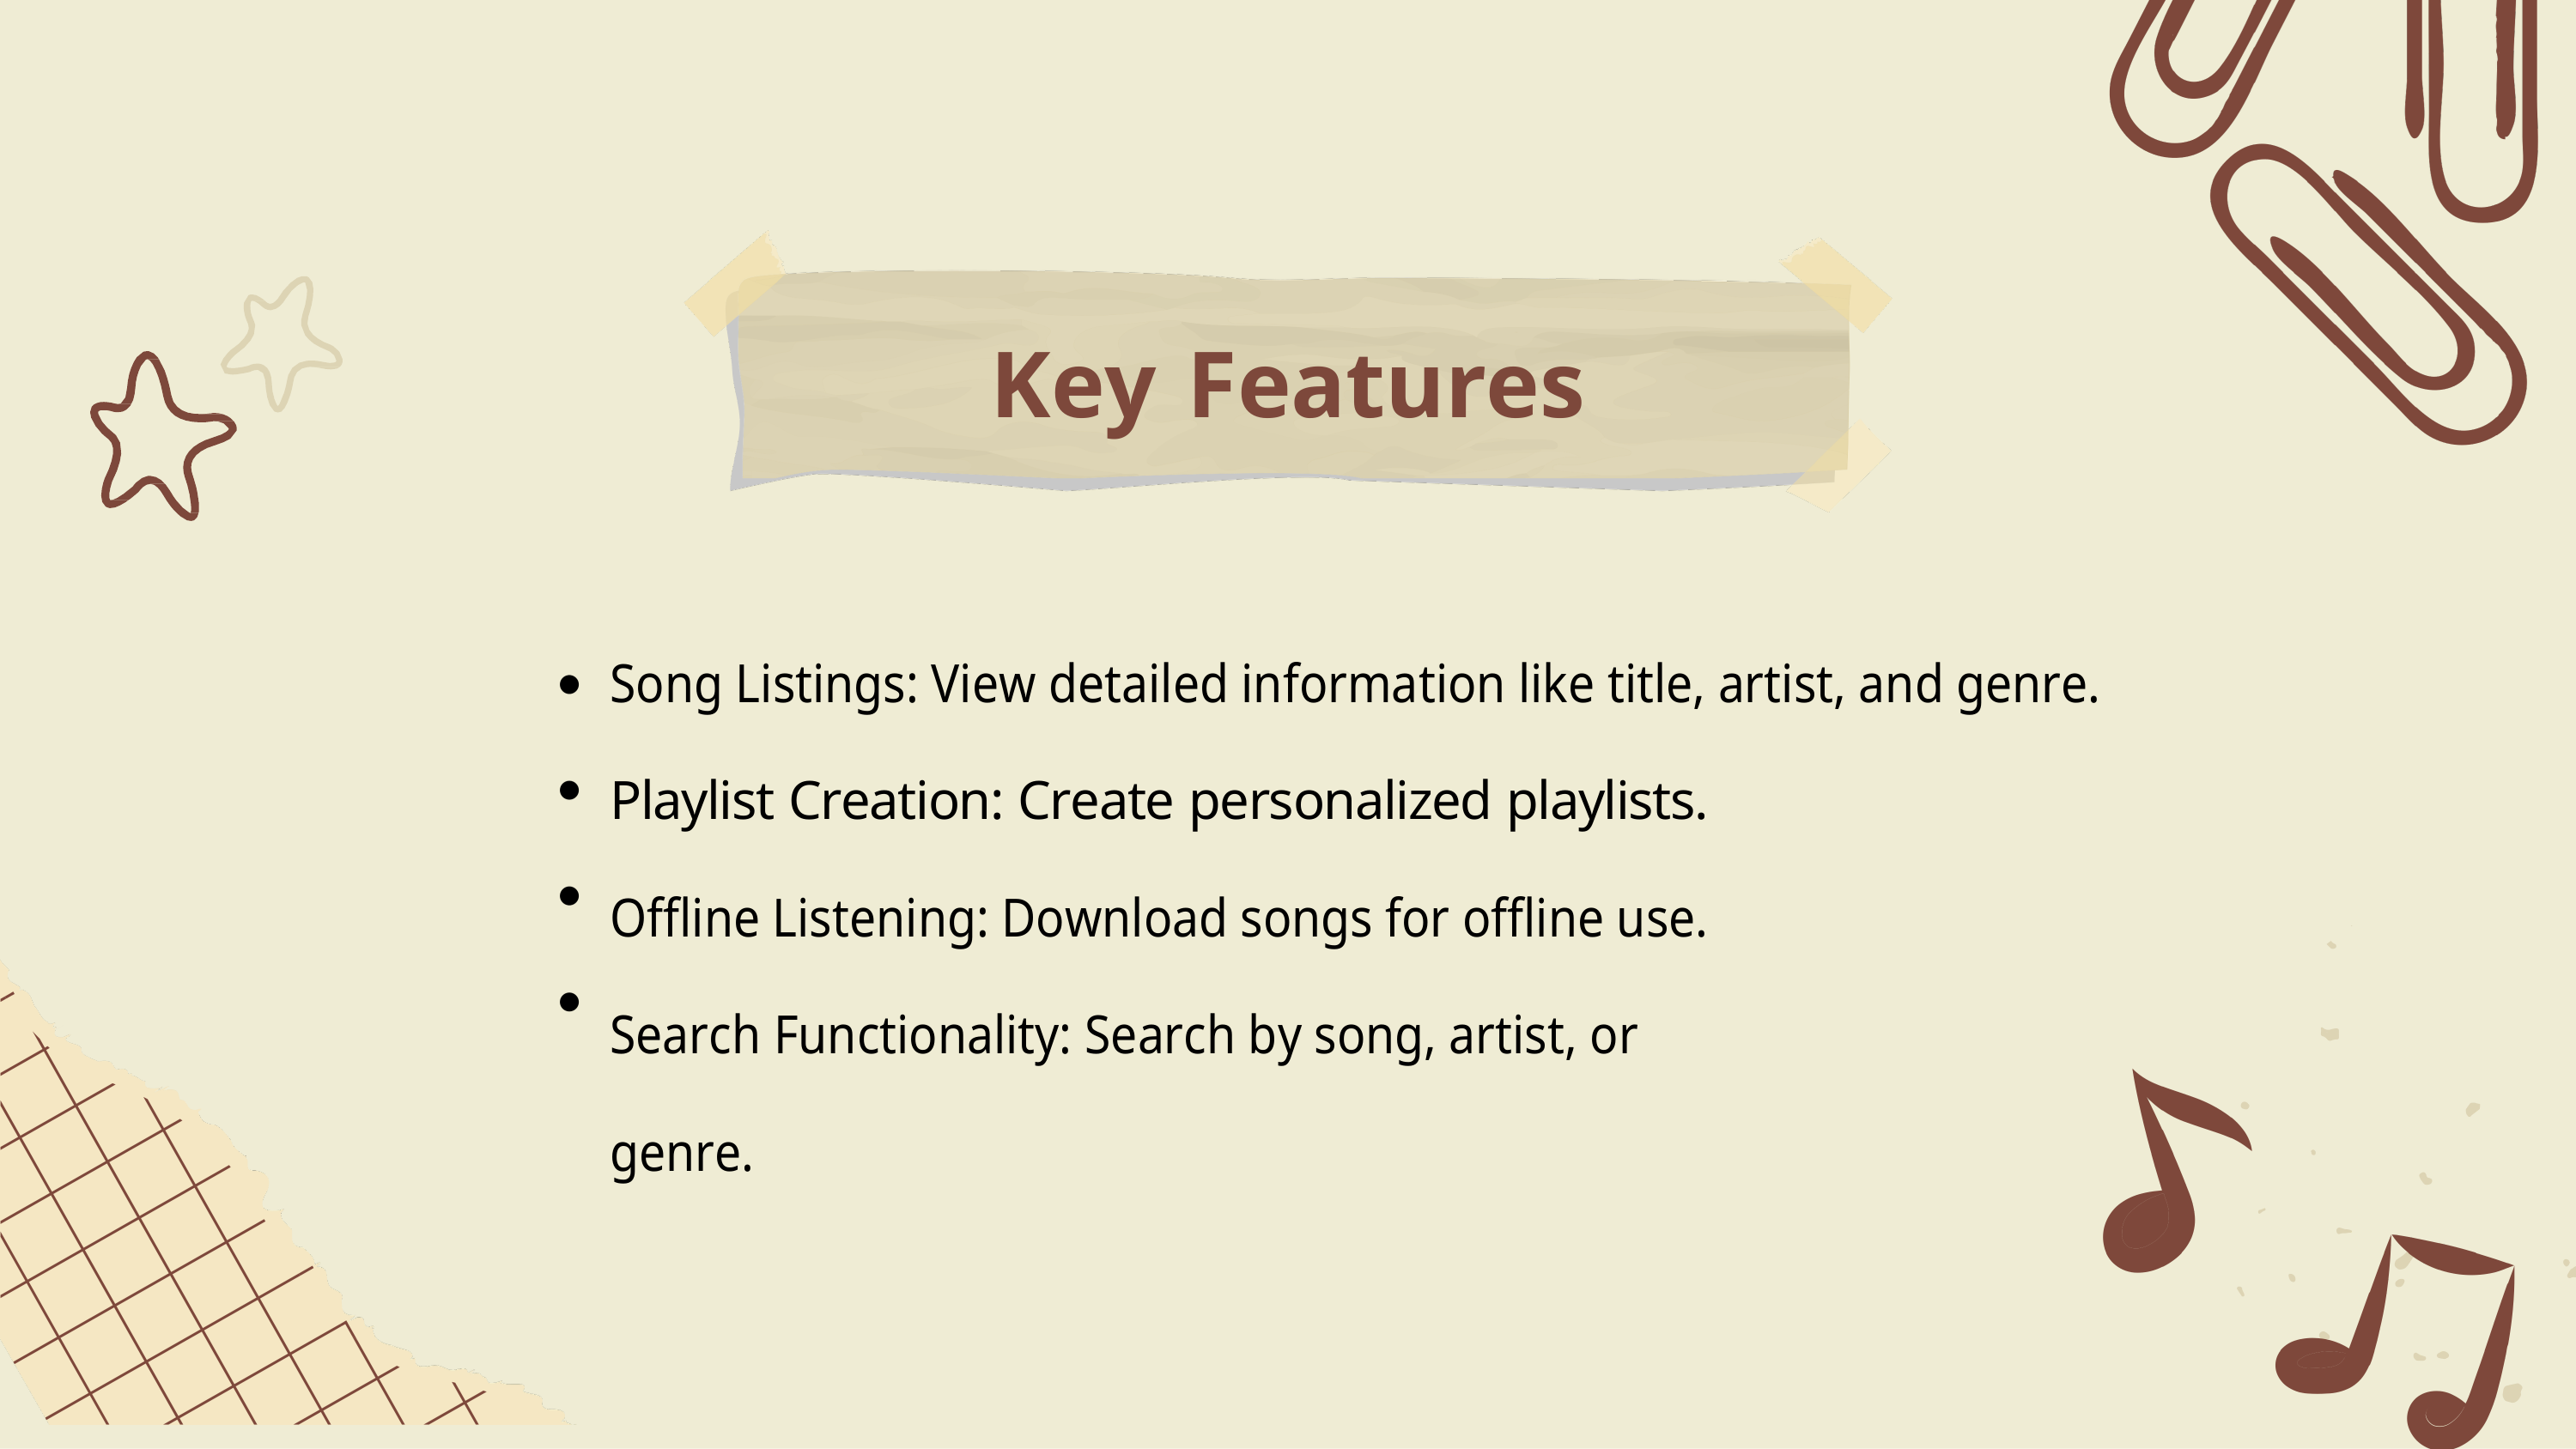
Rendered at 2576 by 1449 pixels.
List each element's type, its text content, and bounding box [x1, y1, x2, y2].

picture [2093, 860, 2576, 1449]
picture [672, 221, 1904, 522]
picture [0, 524, 609, 1425]
picture [2093, 0, 2576, 454]
text Offline Listening: Download songs for offline use. Search Functionality: Search by song, artist, or genre. [610, 881, 1783, 1186]
text Song Listings: View detailed information like title, artist, and genre. Playlist Creation: Create personalized playlists. [610, 646, 2158, 835]
